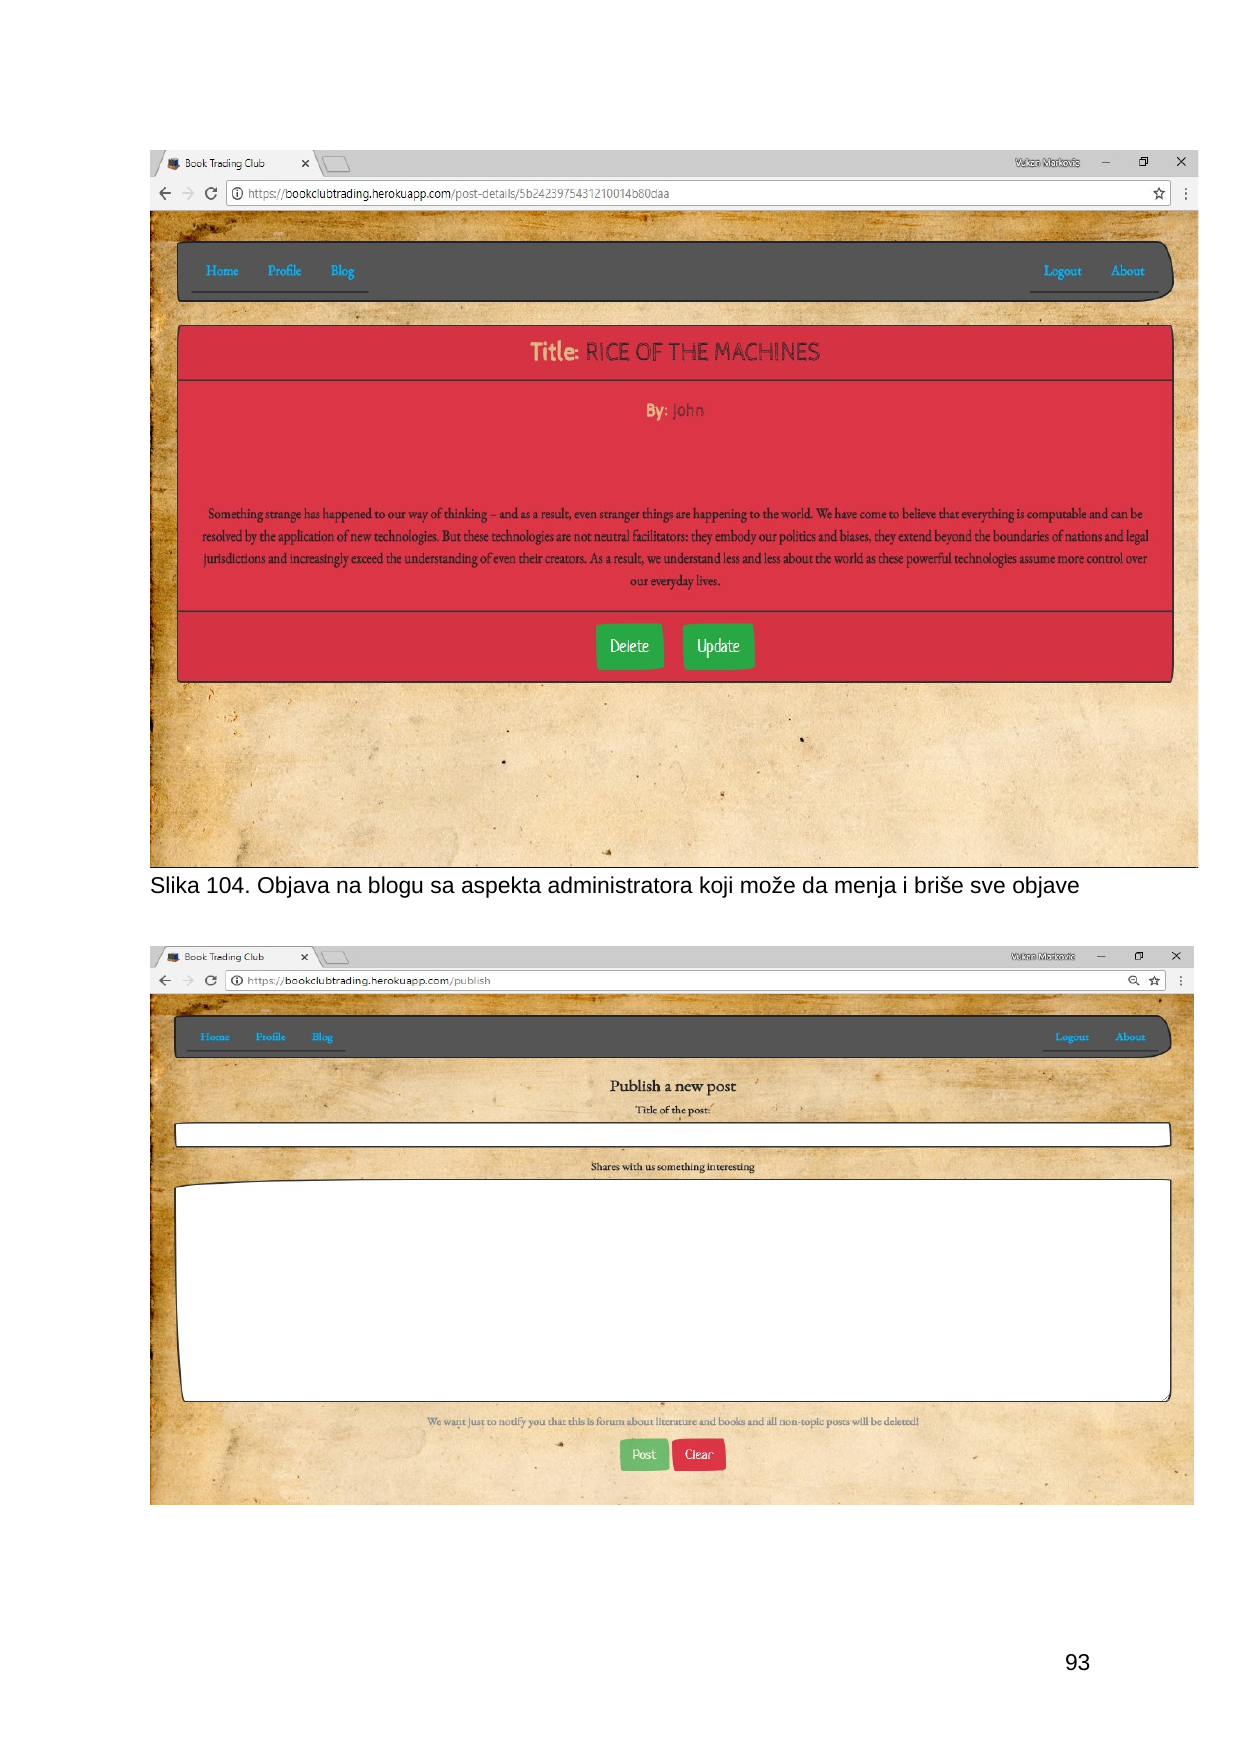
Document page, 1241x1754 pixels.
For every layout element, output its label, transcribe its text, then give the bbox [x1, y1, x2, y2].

picture [150, 150, 1199, 868]
picture [150, 946, 1194, 1505]
text Slika 104. Objava na blogu sa aspekta administratora koji može da menja i briše sve objave [150, 872, 1090, 898]
